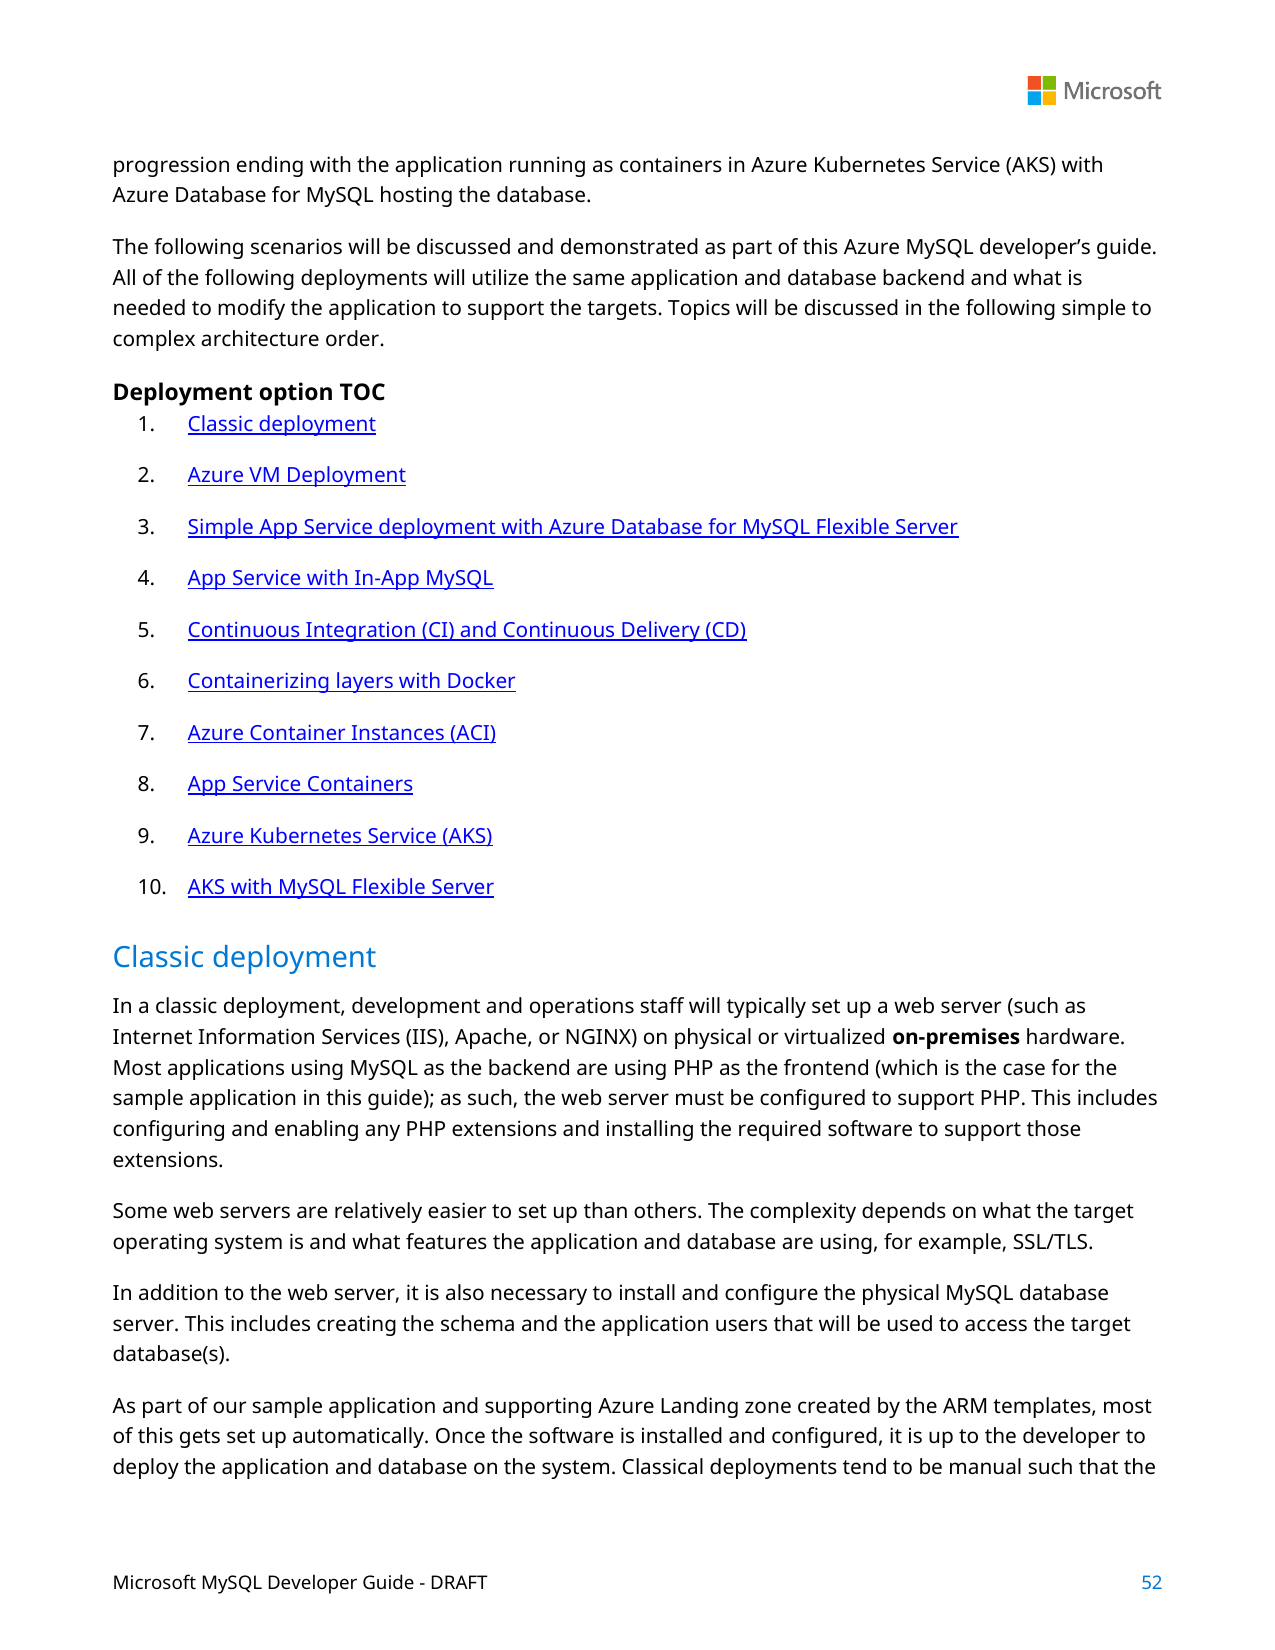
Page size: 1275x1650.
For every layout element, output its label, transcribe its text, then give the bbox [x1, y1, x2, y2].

list Containerizing layers with Docker [137, 666, 1162, 695]
list Azure VM Deployment [137, 461, 1162, 489]
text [112, 150, 1162, 209]
text In a classic deployment, development and operations staff will typically set up a web server (such as Internet Information Services (IIS), Apache, or NGINX) on physical or virtualized on-premises hardware. Most applications using MySQL as the backend are using PHP as the frontend (which is the case for the sample application in this guide); as such, the web server must be configured to support PHP. This includes configuring and enabling any PHP extensions and installing the required software to support those extensions. [112, 992, 1162, 1173]
list Azure Kubernetes Service (AKS) [137, 821, 1162, 849]
subtitle Classic deployment [112, 936, 1162, 976]
list Continuous Integration (CI) and Continuous Delivery (CD) [137, 615, 1162, 643]
subtitle Deployment option TOC [112, 375, 1162, 407]
picture [1026, 75, 1163, 107]
text The following scenarios will be discussed and demonstrated as part of this Azure MySQL developer’s guide. All of the following deployments will utilize the same application and database backend and what is needed to modify the application to support the targets. Topics will be discussed in the following simple to complex architecture order. [112, 232, 1162, 352]
list App Service Containers [137, 769, 1162, 798]
text Some web servers are relatively easier to set up than others. The complexity depends on what the target operating system is and what features the application and database are using, for example, SSL/TLS. [112, 1196, 1162, 1255]
list Simple App Service deployment with Azure Database for MySQL Flexible Server [137, 512, 1162, 541]
text In addition to the web server, it is also necessary to install and configure the physical MySQL database server. This includes creating the schema and the application users that will be used to access the target database(s). [112, 1278, 1162, 1368]
list Azure Container Instances (ACI) [137, 718, 1162, 746]
list App Service with In-App MySQL [137, 563, 1162, 592]
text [112, 1391, 1162, 1481]
list Classic deployment [137, 409, 1162, 438]
list AKS with MySQL Flexible Server [137, 872, 1162, 901]
